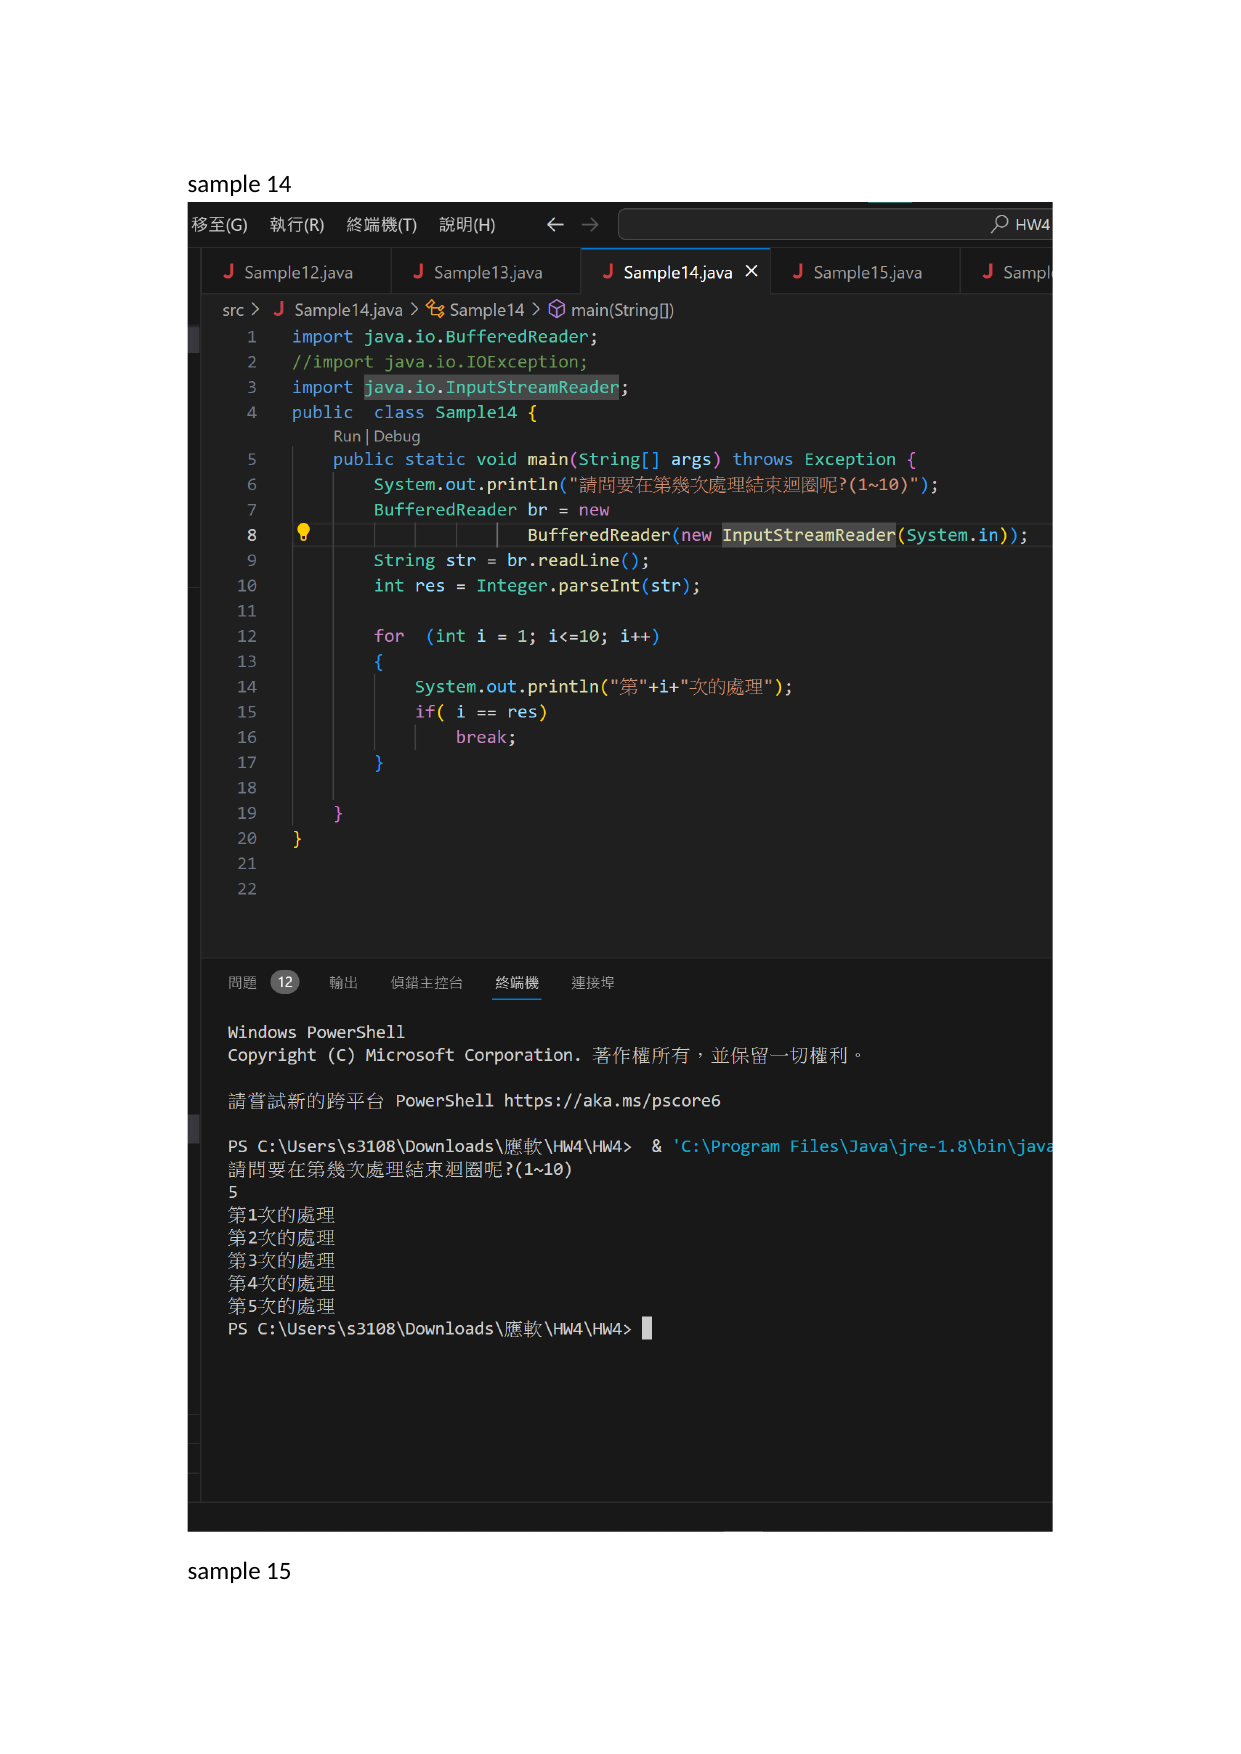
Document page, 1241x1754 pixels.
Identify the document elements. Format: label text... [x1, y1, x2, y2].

picture [187, 202, 1053, 1532]
text sample 15 [187, 1552, 1053, 1589]
text sample 14 [187, 164, 1053, 202]
